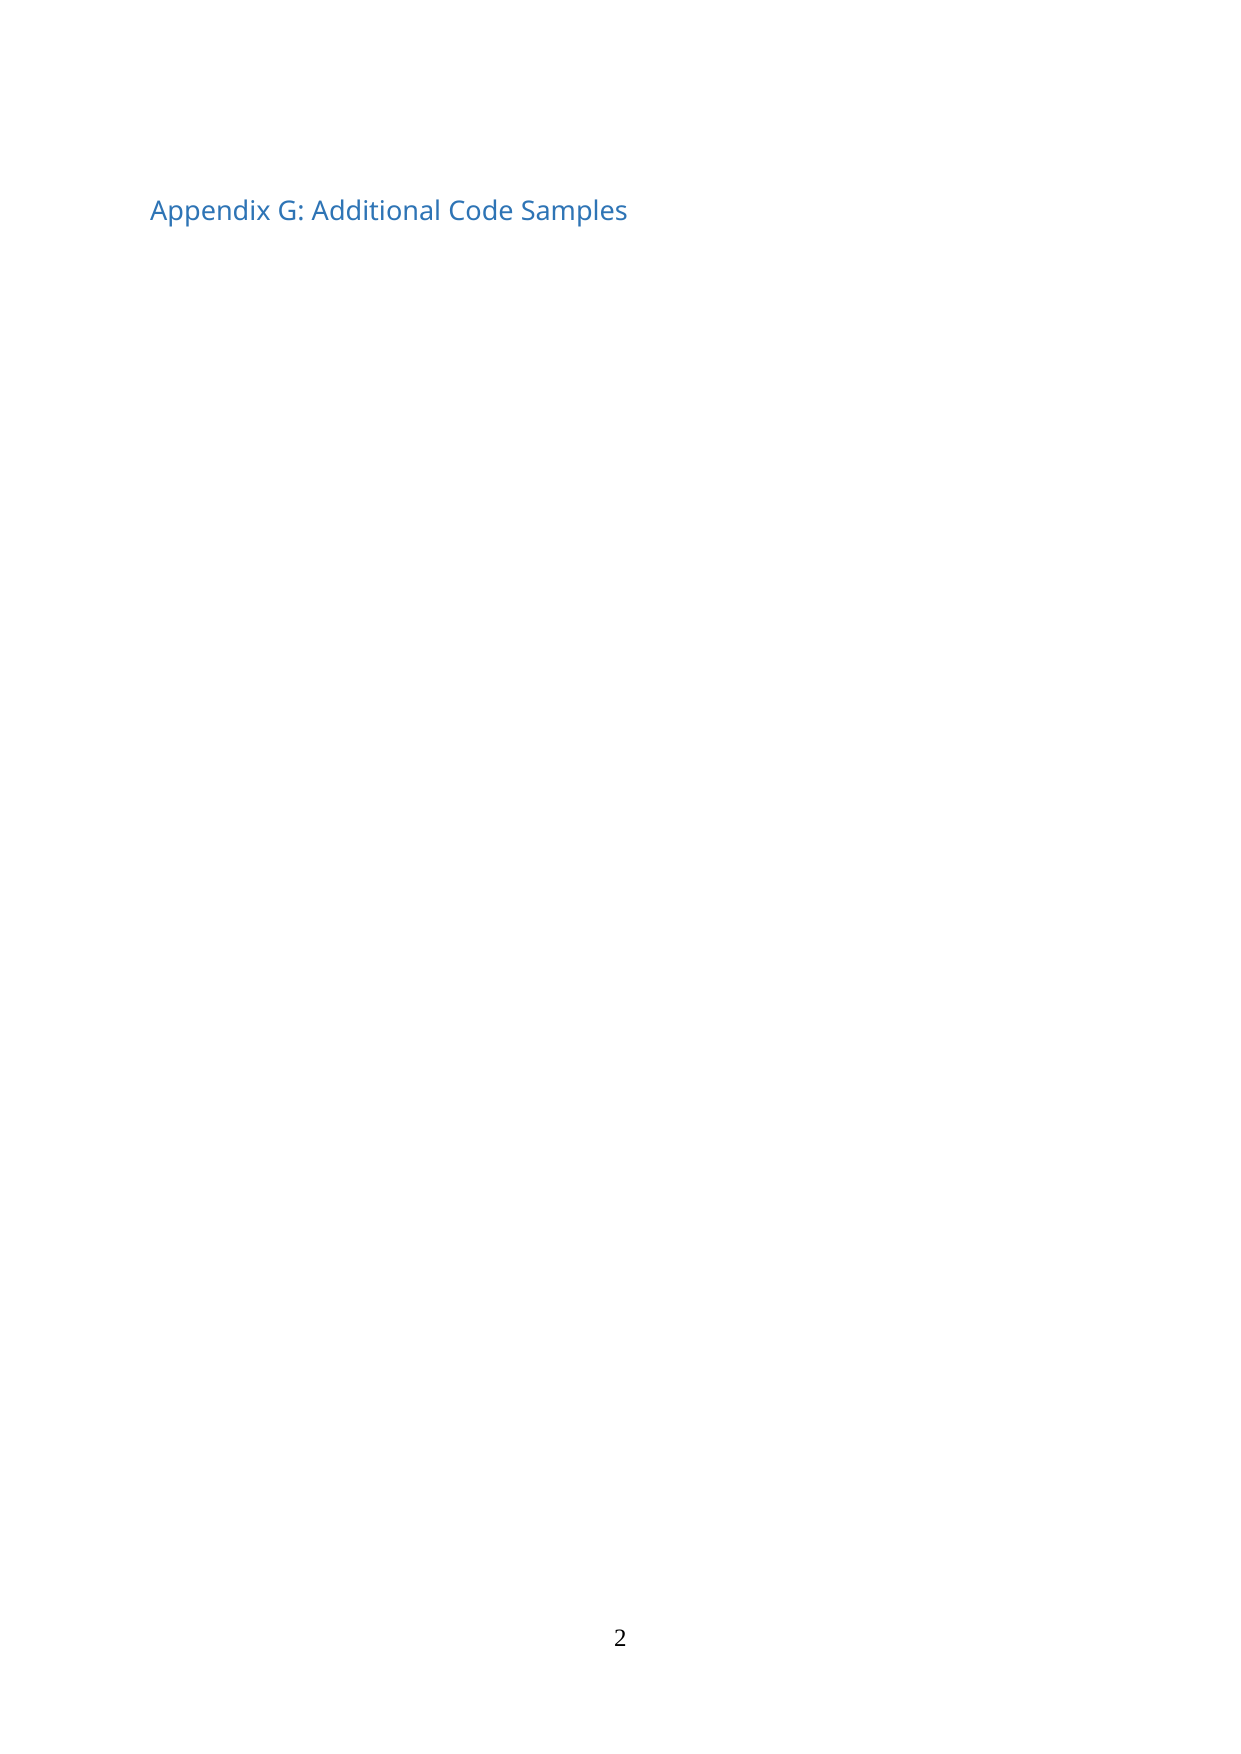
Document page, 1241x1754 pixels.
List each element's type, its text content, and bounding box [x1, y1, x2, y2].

subtitle Appendix G: Additional Code Samples [150, 191, 1090, 228]
